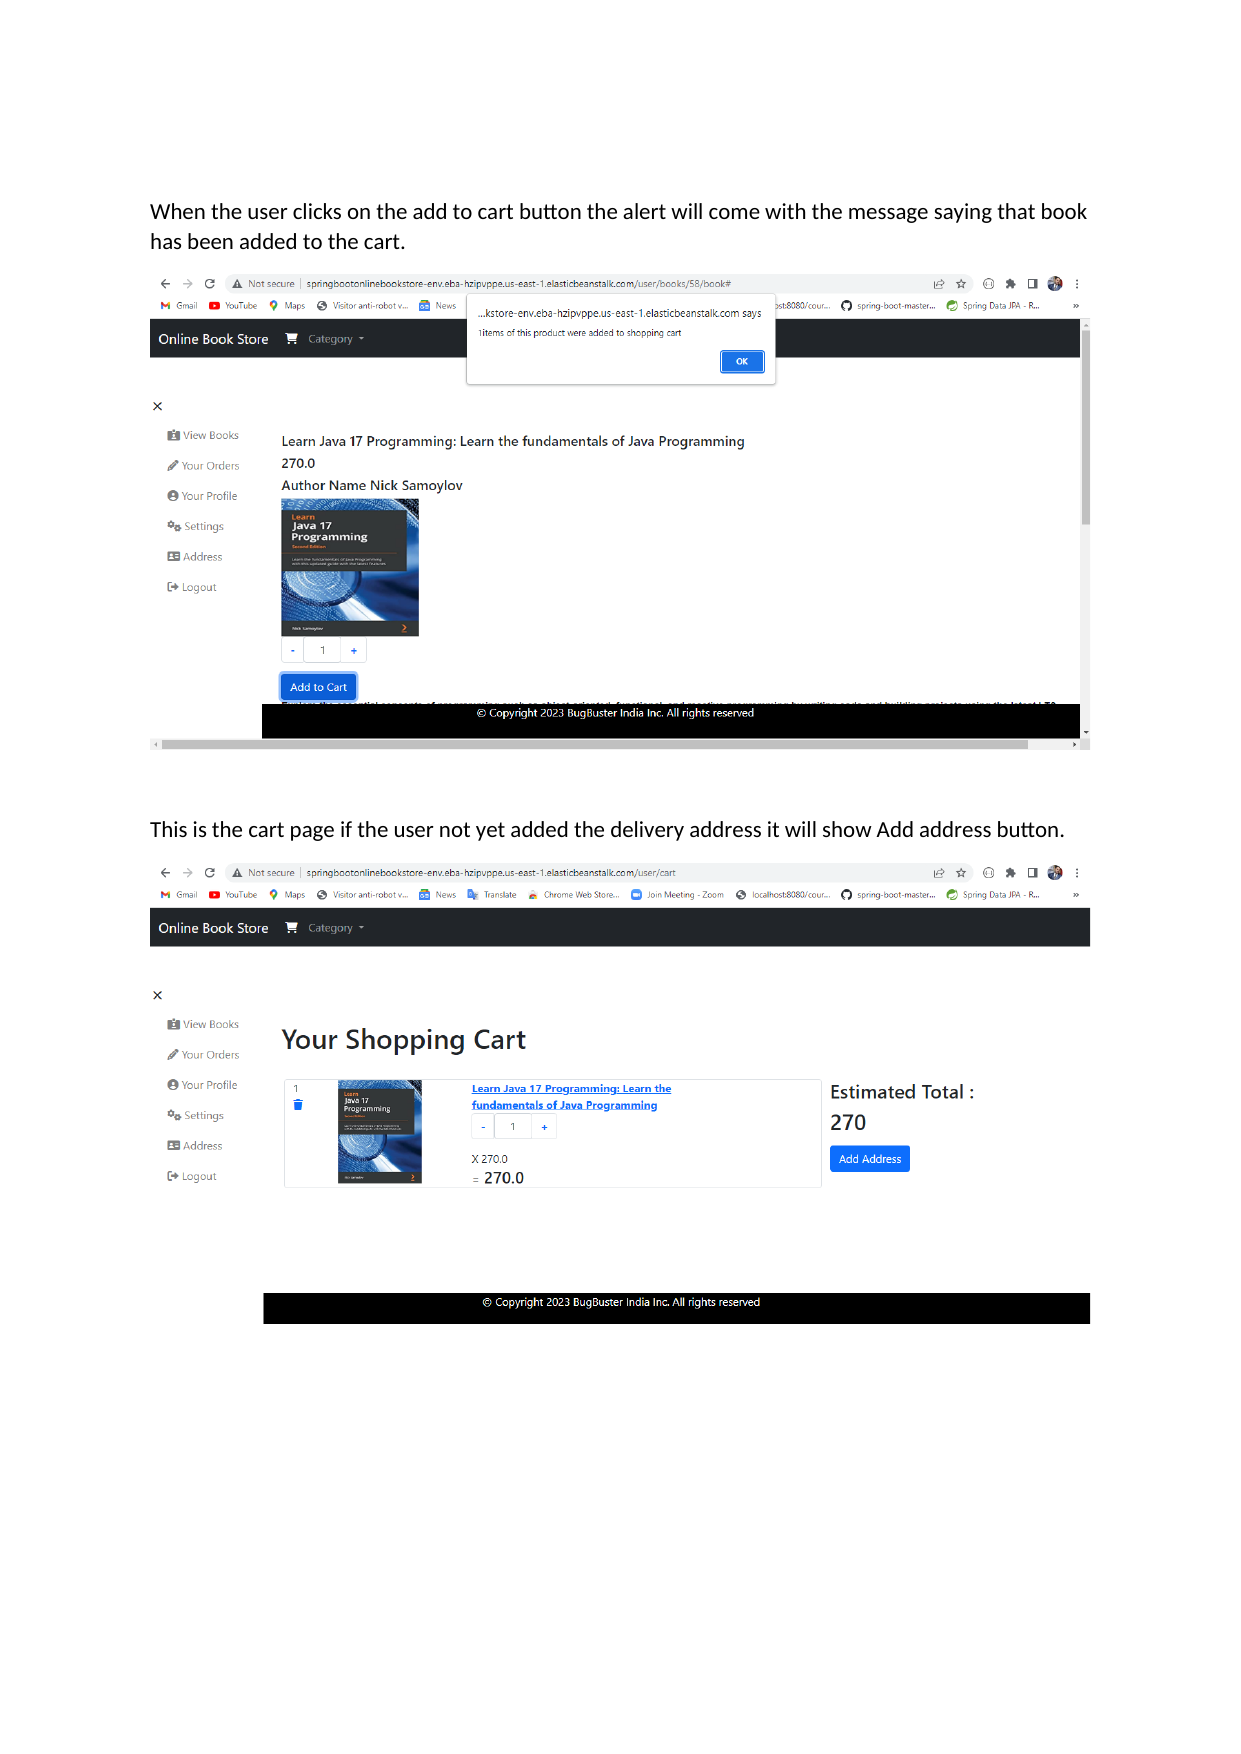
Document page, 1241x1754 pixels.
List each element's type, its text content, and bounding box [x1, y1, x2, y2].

text This is the cart page if the user not yet added the delivery address it will show Add address button. [150, 816, 1090, 843]
picture [150, 273, 1091, 750]
text When the user clicks on the add to cart button the alert will come with the message saying that book has been added to the cart. [150, 197, 1090, 255]
picture [150, 862, 1091, 1324]
